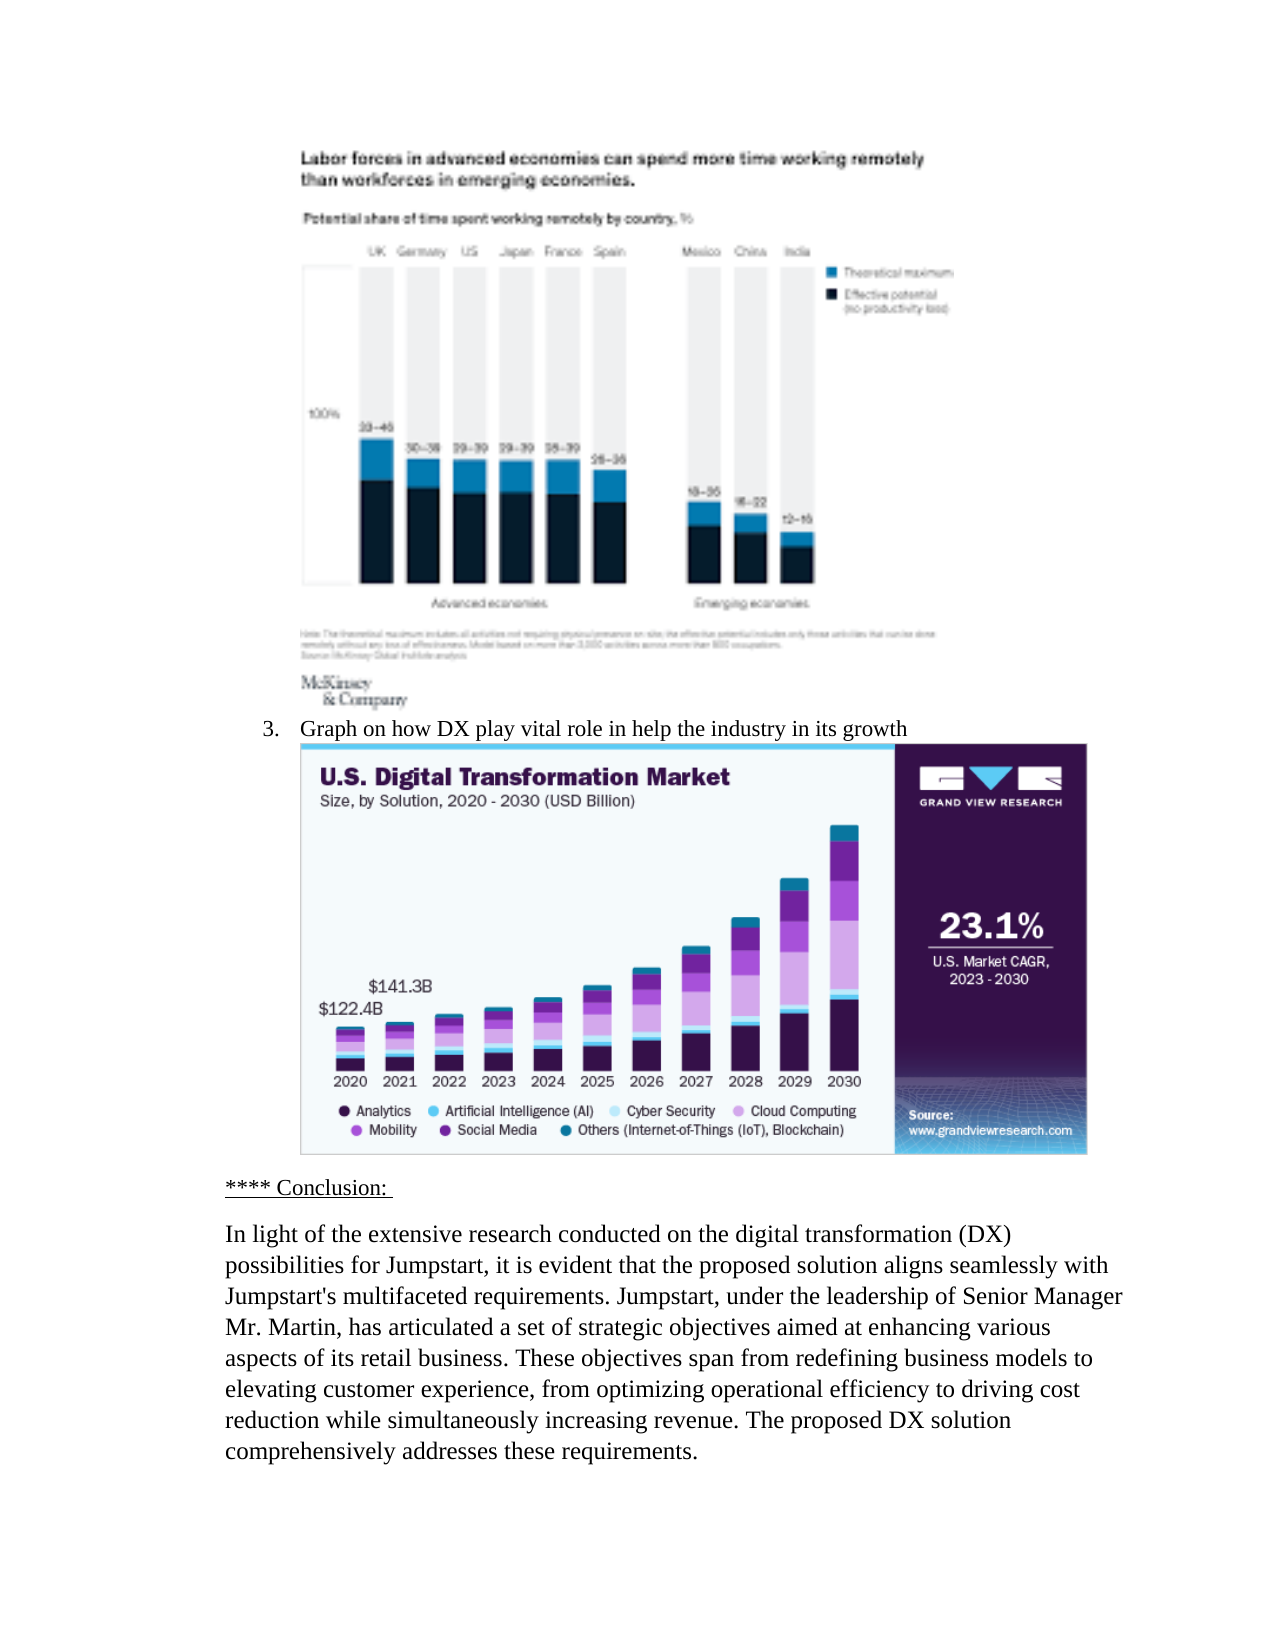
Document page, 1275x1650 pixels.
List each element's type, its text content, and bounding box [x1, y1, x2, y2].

text In light of the extensive research conducted on the digital transformation (DX) possibilities for Jumpstart, it is evident that the proposed solution aligns seamlessly with Jumpstart's multifaceted requirements. Jumpstart, under the leadership of Senior Manager Mr. Martin, has articulated a set of strategic objectives aimed at enhancing various aspects of its retail business. These objectives span from redefining business models to elevating customer experience, from optimizing operational efficiency to driving cost reduction while simultaneously increasing revenue. The proposed DX solution comprehensively addresses these requirements. [225, 1219, 1125, 1465]
text **** Conclusion: [225, 1174, 1125, 1200]
picture [300, 150, 954, 714]
picture [300, 743, 1088, 1155]
list Graph on how DX play vital role in help the industry in its growth [262, 715, 1125, 742]
